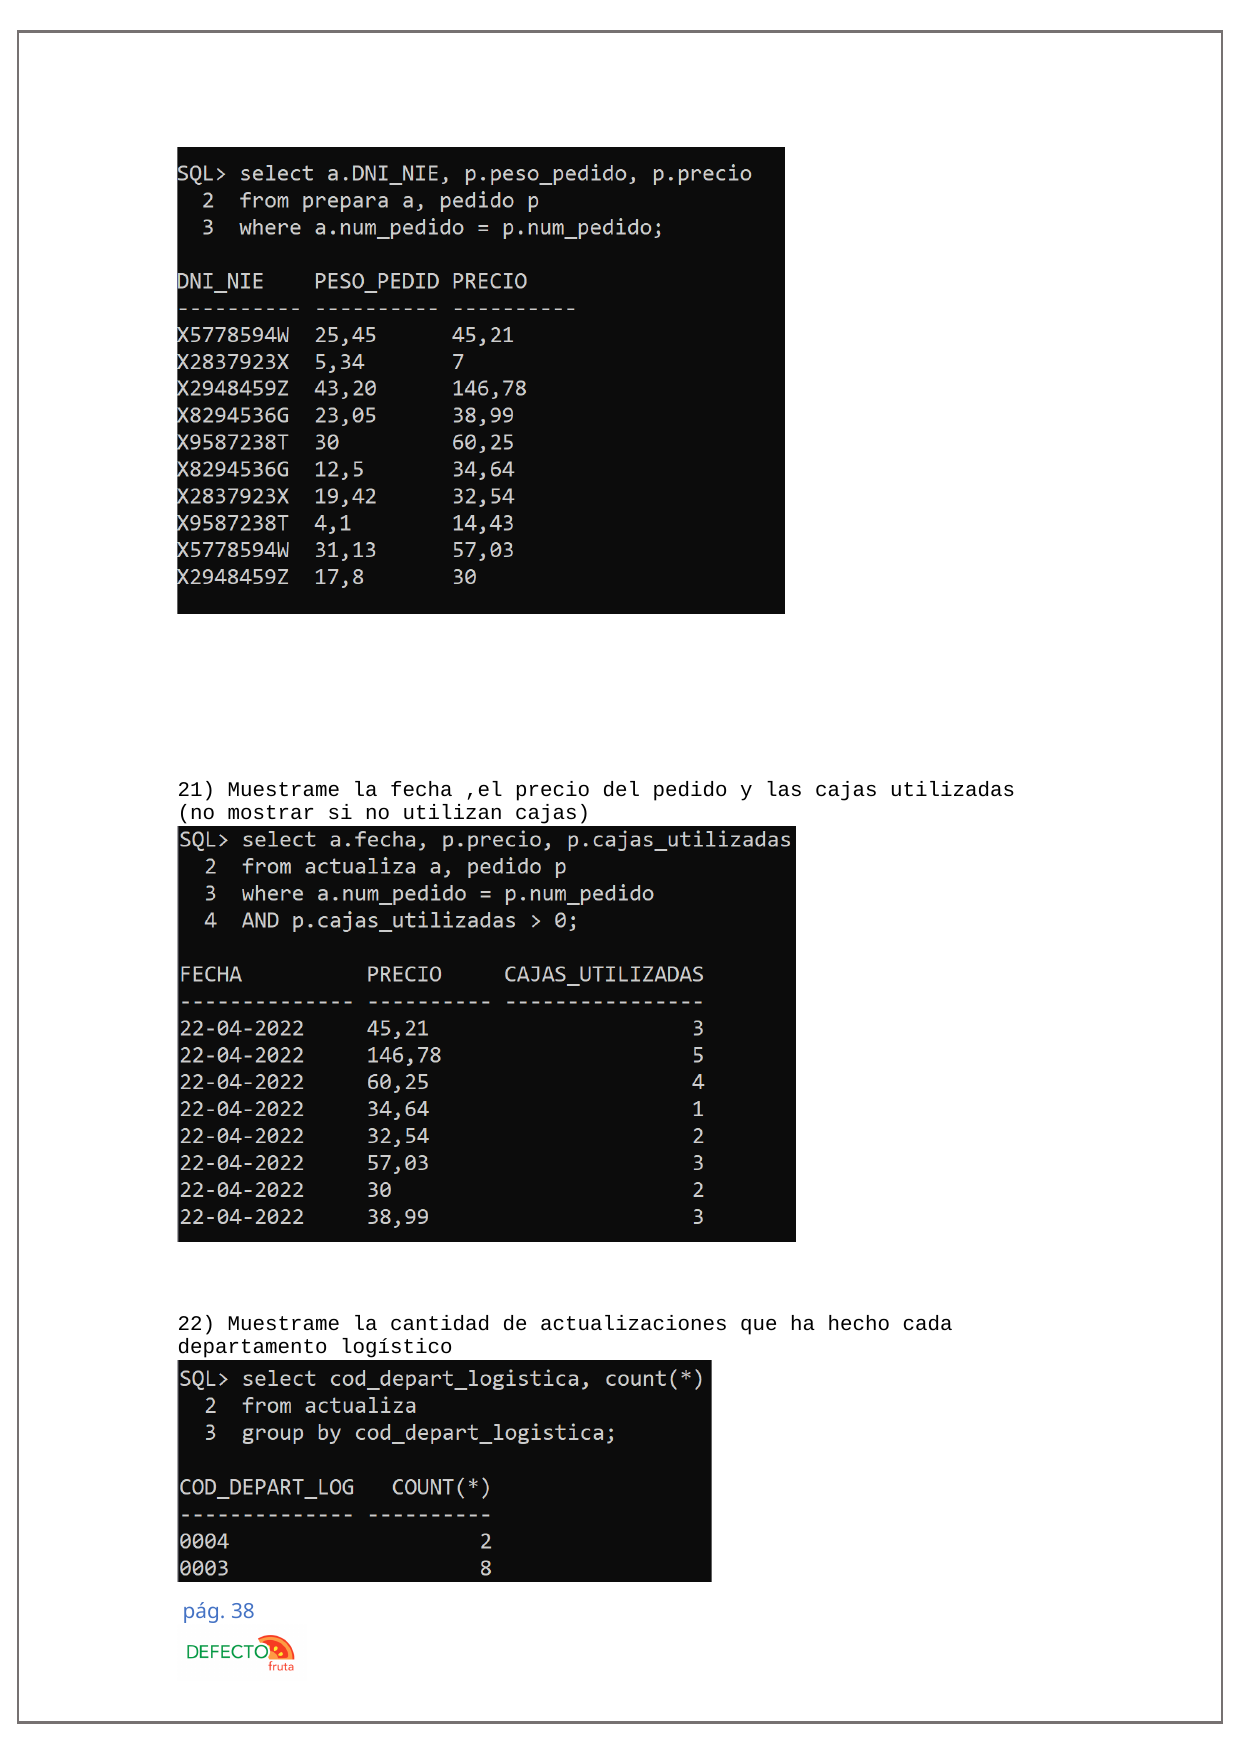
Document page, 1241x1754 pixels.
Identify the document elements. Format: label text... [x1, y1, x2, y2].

picture [177, 1360, 712, 1582]
picture [177, 1624, 308, 1681]
picture [177, 826, 796, 1242]
picture [177, 147, 785, 614]
text 22) Muestrame la cantidad de actualizaciones que ha hecho cada departamento logístico [177, 1313, 1063, 1360]
text 21) Muestrame la fecha ,el precio del pedido y las cajas utilizadas (no mostrar si no utilizan cajas) [177, 779, 1063, 826]
